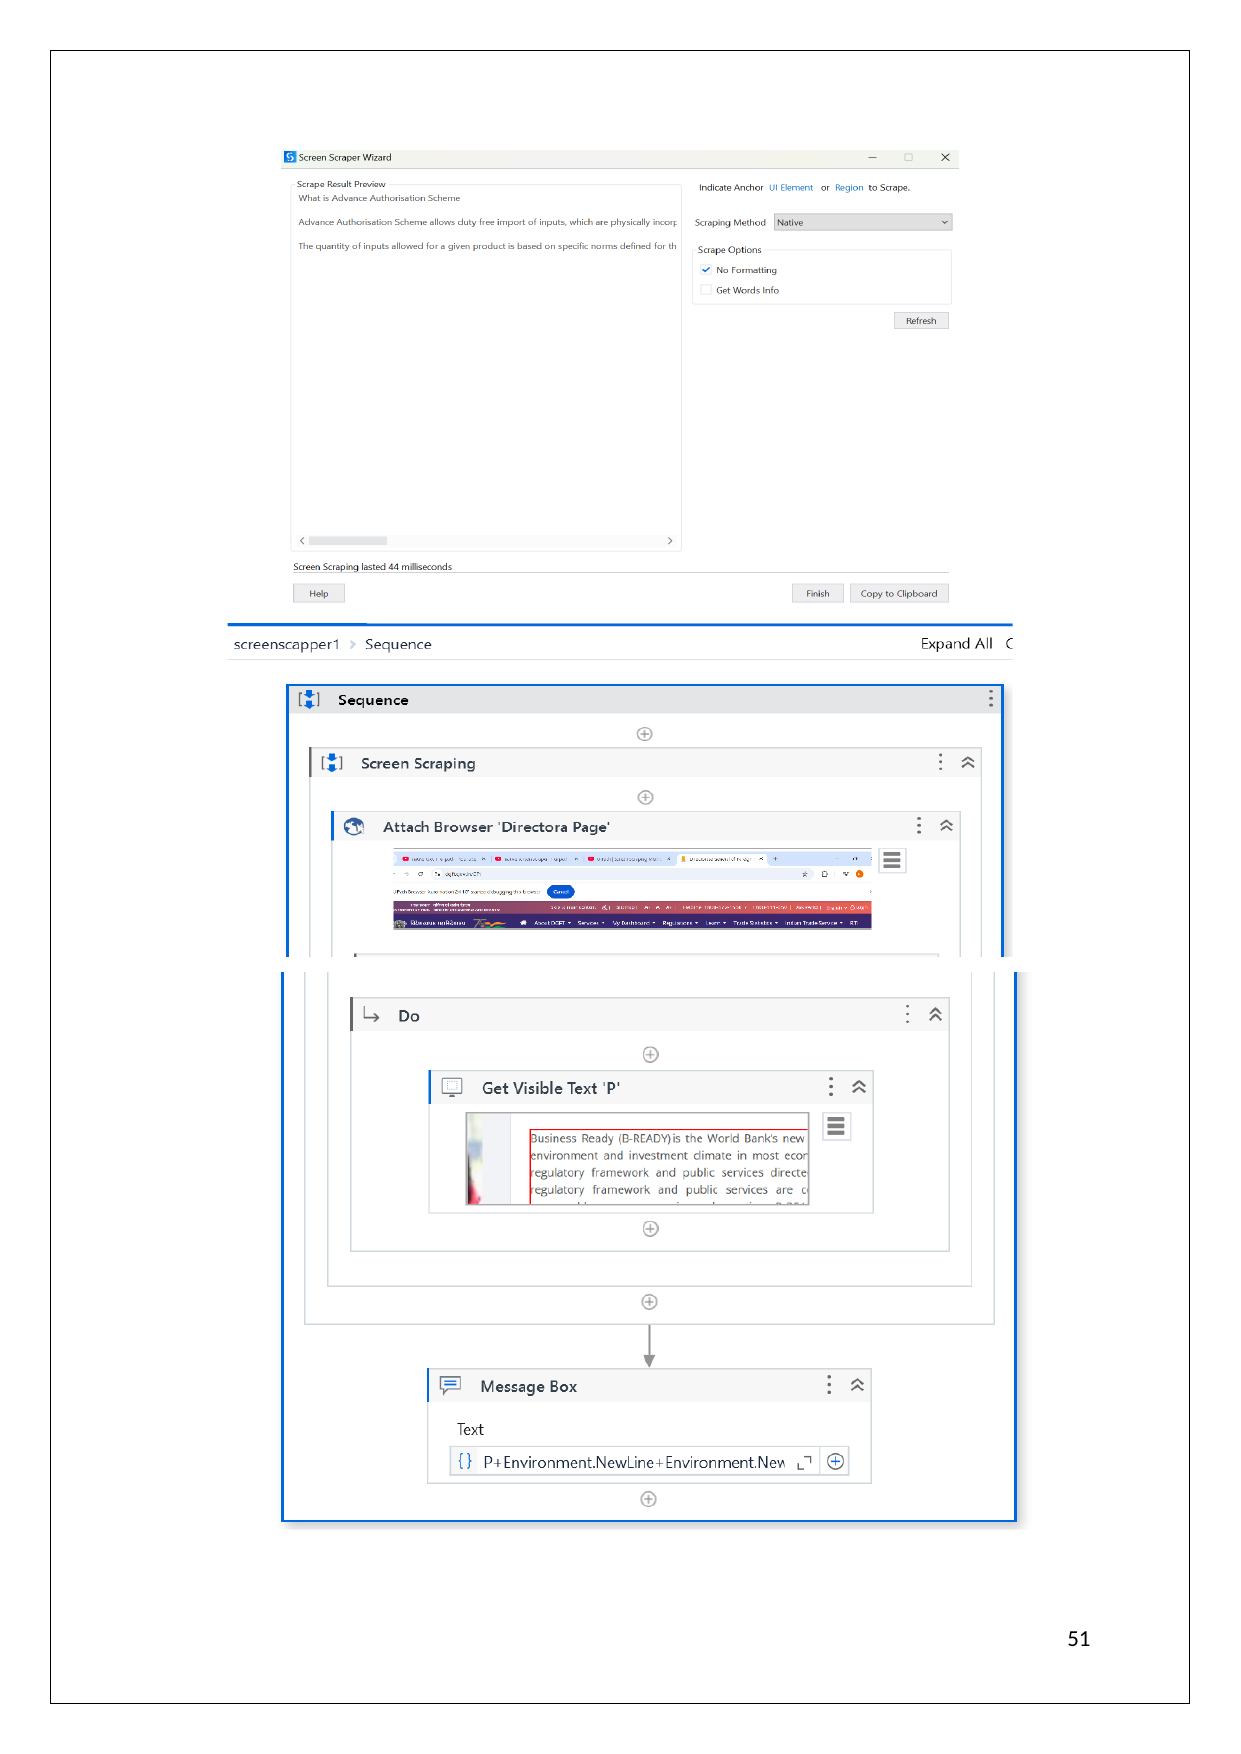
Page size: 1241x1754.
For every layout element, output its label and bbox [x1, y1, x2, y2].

picture [261, 972, 1035, 1530]
picture [281, 150, 960, 608]
picture [227, 623, 1013, 957]
